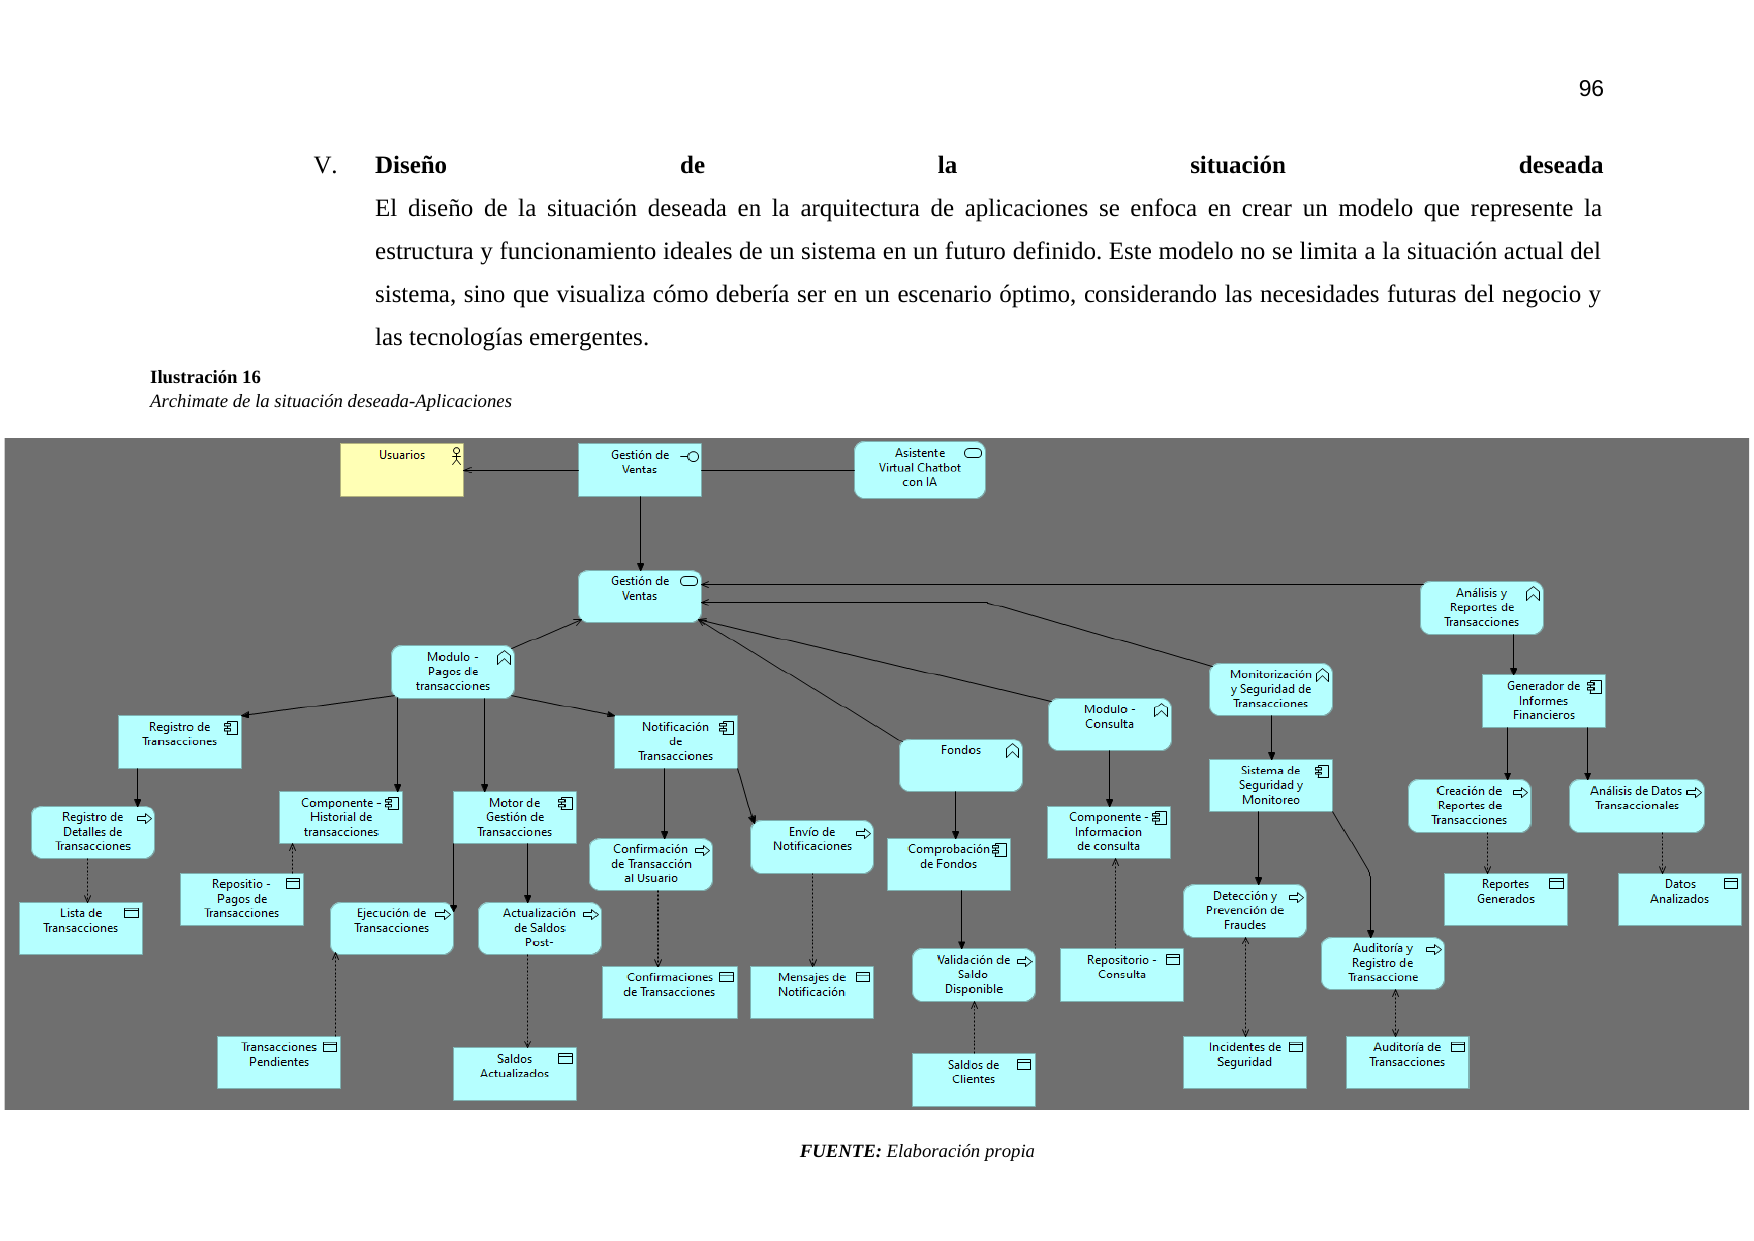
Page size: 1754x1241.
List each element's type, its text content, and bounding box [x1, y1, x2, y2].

text Archimate de la situación deseada-Aplicaciones [150, 390, 1604, 412]
picture [4, 438, 1750, 1110]
list Diseño de la situación deseada El diseño de la situación deseada en la arquitectura de aplicaciones se enfoca en crear un modelo que represente la estructura y funcionamiento ideales de un sistema en un futuro definido. Este modelo no se limita a la situación actual del sistema, sino que visualiza cómo debería ser en un escenario óptimo, considerando las necesidades futuras del negocio y las tecnologías emergentes. [337, 150, 1604, 351]
text Ilustración 16 [150, 366, 1604, 387]
